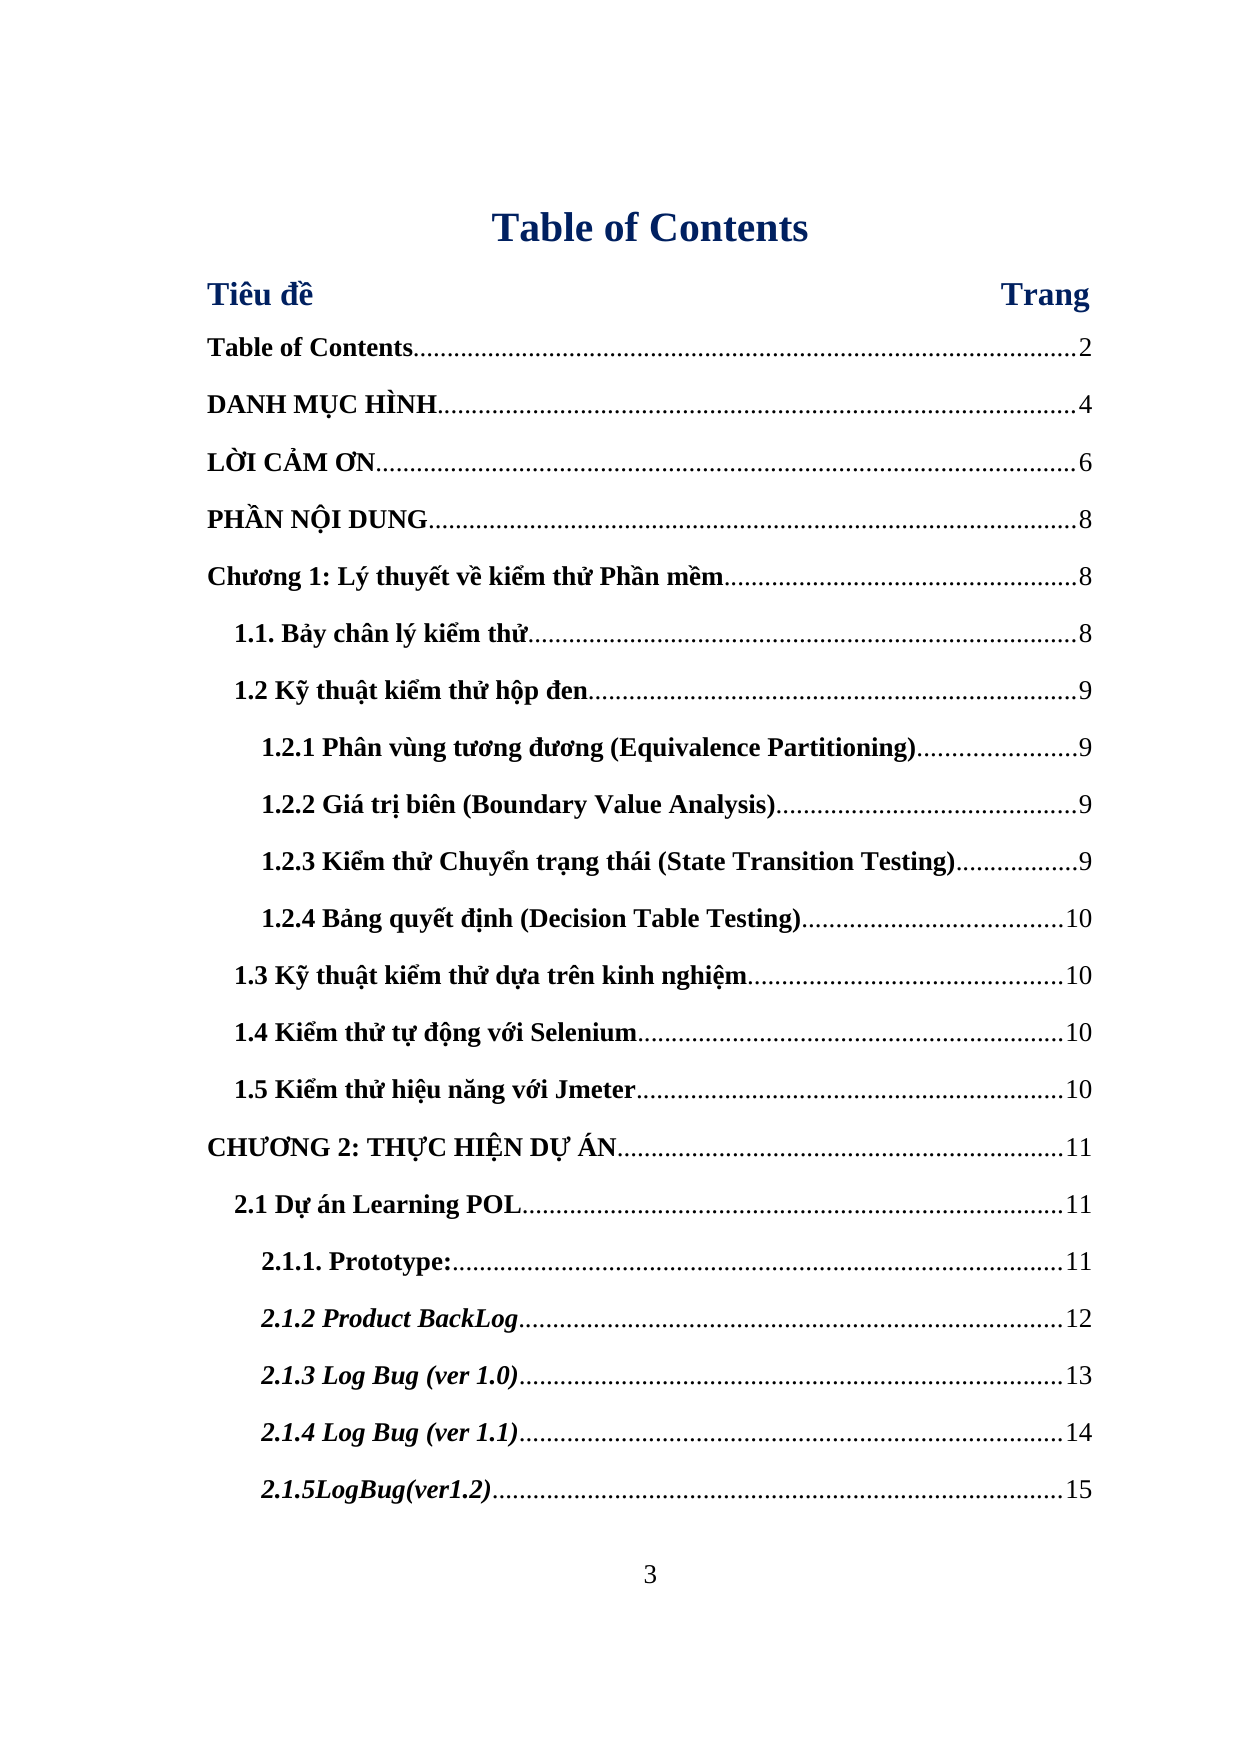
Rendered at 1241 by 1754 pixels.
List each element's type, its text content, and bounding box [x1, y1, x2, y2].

text 1.2.3 Kiểm thử Chuyển trạng thái (State Transition Testing) 9 [261, 845, 1093, 876]
text DANH MỤC HÌNH 4 [207, 389, 1093, 420]
text 2.1.5LogBug(ver1.2) 15 [261, 1473, 1093, 1504]
text 2.1.1. Prototype: 11 [261, 1245, 1093, 1276]
text 2.1.2 Product BackLog 12 [261, 1302, 1093, 1333]
text 1.2.2 Giá trị biên (Boundary Value Analysis) 9 [261, 788, 1093, 819]
text 2.1 Dự án Learning POL 11 [234, 1188, 1093, 1219]
text Table of Contents 2 [207, 332, 1093, 363]
text LỜI CẢM ƠN 6 [207, 446, 1093, 477]
text Tiêu đề Trang [207, 274, 1093, 312]
text 1.2.1 Phân vùng tương đương (Equivalence Partitioning) 9 [261, 731, 1093, 762]
text 1.3 Kỹ thuật kiểm thử dựa trên kinh nghiệm 10 [234, 959, 1093, 991]
text 1.5 Kiểm thử hiệu năng với Jmeter 10 [234, 1074, 1093, 1105]
text 2.1.3 Log Bug (ver 1.0) 13 [261, 1359, 1093, 1390]
text 1.4 Kiểm thử tự động với Selenium 10 [234, 1017, 1093, 1048]
text 2.1.4 Log Bug (ver 1.1) 14 [261, 1416, 1093, 1447]
text CHƯƠNG 2: THỰC HIỆN DỰ ÁN 11 [207, 1131, 1093, 1162]
text 1.2 Kỹ thuật kiểm thử hộp đen 9 [234, 674, 1093, 705]
text 1.1. Bảy chân lý kiểm thử 8 [234, 617, 1093, 648]
text PHẦN NỘI DUNG 8 [207, 503, 1093, 534]
subtitle Table of Contents [207, 202, 1093, 250]
text 1.2.4 Bảng quyết định (Decision Table Testing) 10 [261, 902, 1093, 933]
text Chương 1: Lý thuyết về kiểm thử Phần mềm 8 [207, 560, 1093, 591]
